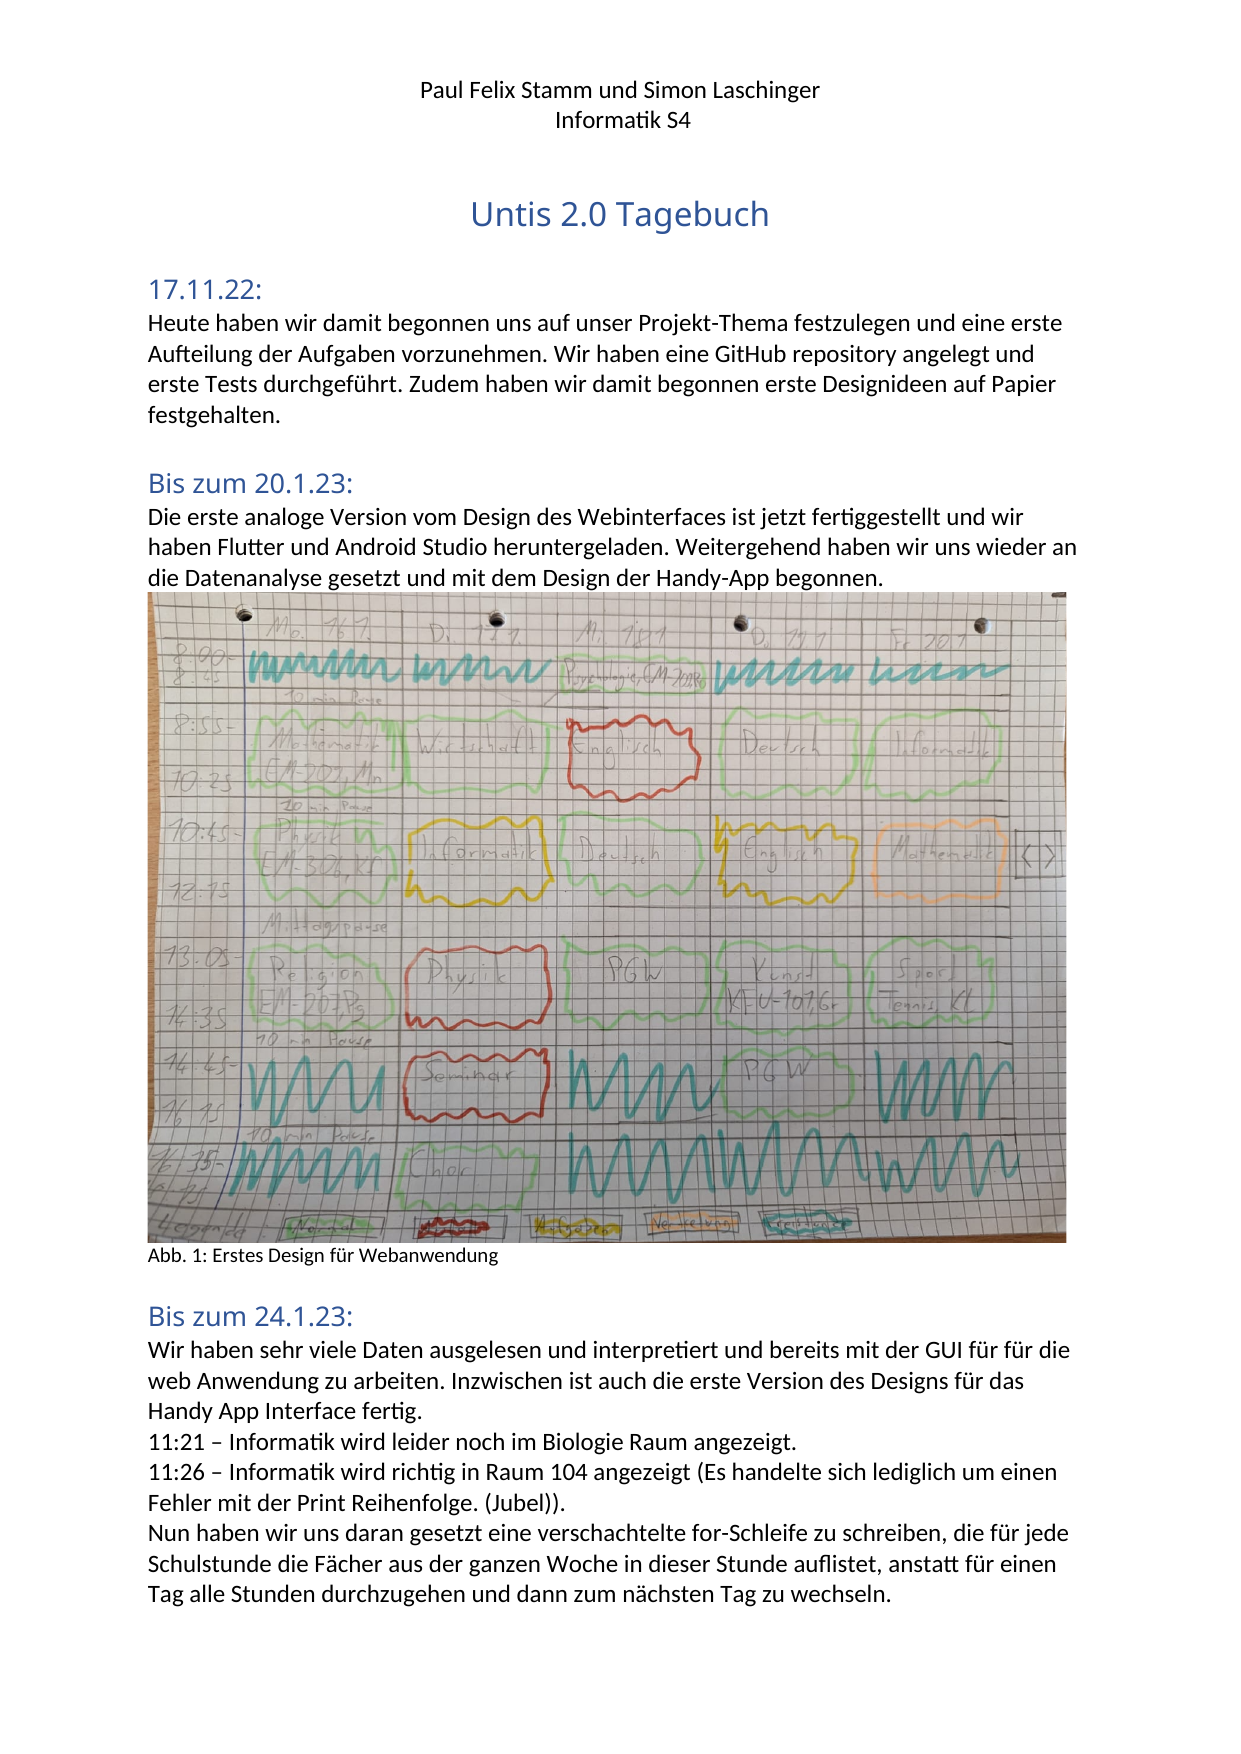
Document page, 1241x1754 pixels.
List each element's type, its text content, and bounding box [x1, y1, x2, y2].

subtitle Bis zum 20.1.23: [148, 464, 1093, 501]
text Wir haben sehr viele Daten ausgelesen und interpretiert und bereits mit der GUI für für die web Anwendung zu arbeiten. Inzwischen ist auch die erste Version des Designs für das Handy App Interface fertig. [148, 1334, 1093, 1426]
text Nun haben wir uns daran gesetzt eine verschachtelte for-Schleife zu schreiben, die für jede Schulstunde die Fächer aus der ganzen Woche in dieser Stunde auflistet, anstatt für einen Tag alle Stunden durchzugehen und dann zum nächsten Tag zu wechseln. [148, 1517, 1093, 1609]
picture [147, 592, 1067, 1243]
subtitle Bis zum 24.1.23: [148, 1297, 1093, 1334]
text Heute haben wir damit begonnen uns auf unser Projekt-Thema festzulegen und eine erste Aufteilung der Aufgaben vorzunehmen. Wir haben eine GitHub repository angelegt und erste Tests durchgeführt. Zudem haben wir damit begonnen erste Designideen auf Papier festgehalten. [148, 307, 1093, 429]
text 11:21 – Informatik wird leider noch im Biologie Raum angezeigt. [148, 1426, 1093, 1456]
text 11:26 – Informatik wird richtig in Raum 104 angezeigt (Es handelte sich lediglich um einen Fehler mit der Print Reihenfolge. (Jubel)). [148, 1456, 1093, 1517]
subtitle 17.11.22: [148, 270, 1093, 307]
text Abb. 1: Erstes Design für Webanwendung [148, 1242, 1093, 1268]
subtitle Untis 2.0 Tagebuch [148, 190, 1093, 236]
